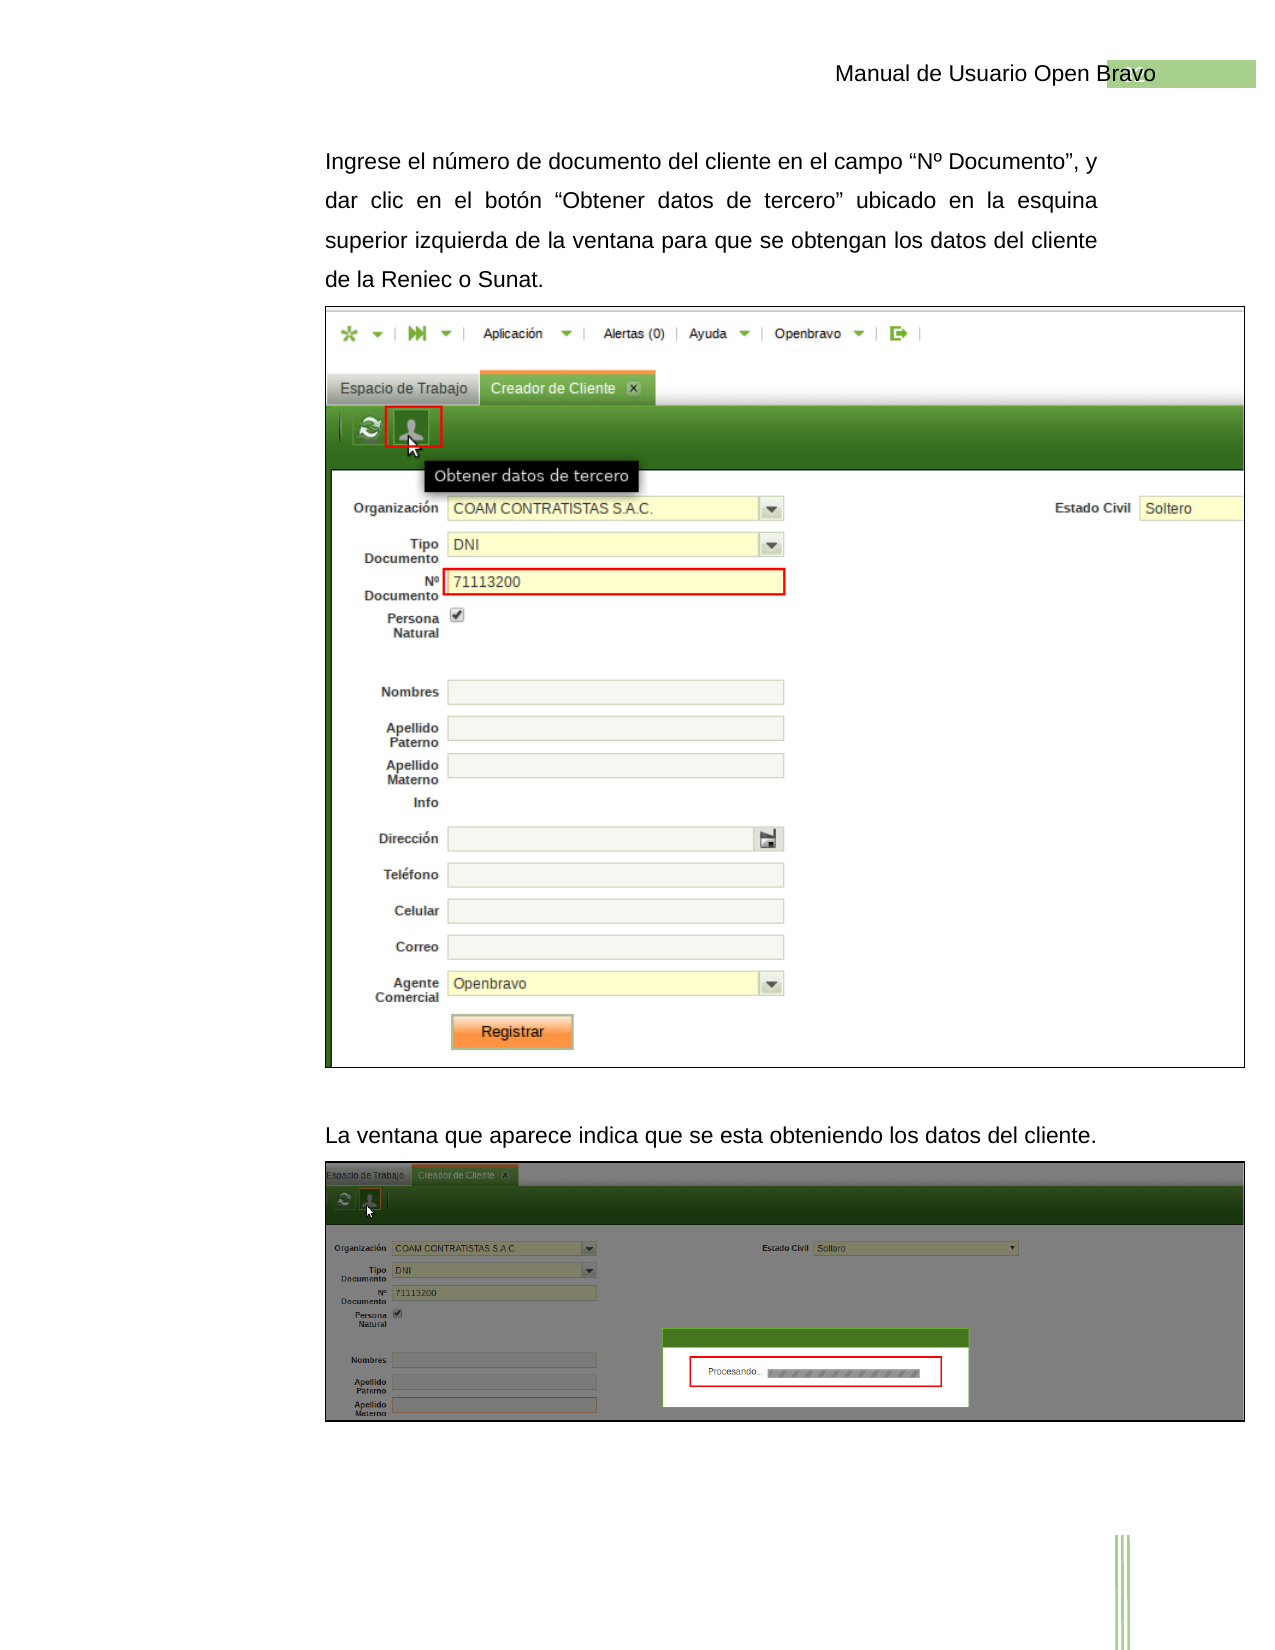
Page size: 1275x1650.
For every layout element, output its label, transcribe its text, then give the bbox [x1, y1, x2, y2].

picture [326, 307, 1244, 1067]
picture [326, 1163, 1244, 1420]
list Ingrese el número de documento del cliente en el campo “Nº Documento”, y dar clic en el botón “Obtener datos de tercero” ubicado en la esquina superior izquierda de la ventana para que se obtengan los datos del cliente de la Reniec o Sunat. [325, 148, 1098, 292]
list La ventana que aparece indica que se esta obteniendo los datos del cliente. [325, 1122, 1098, 1148]
